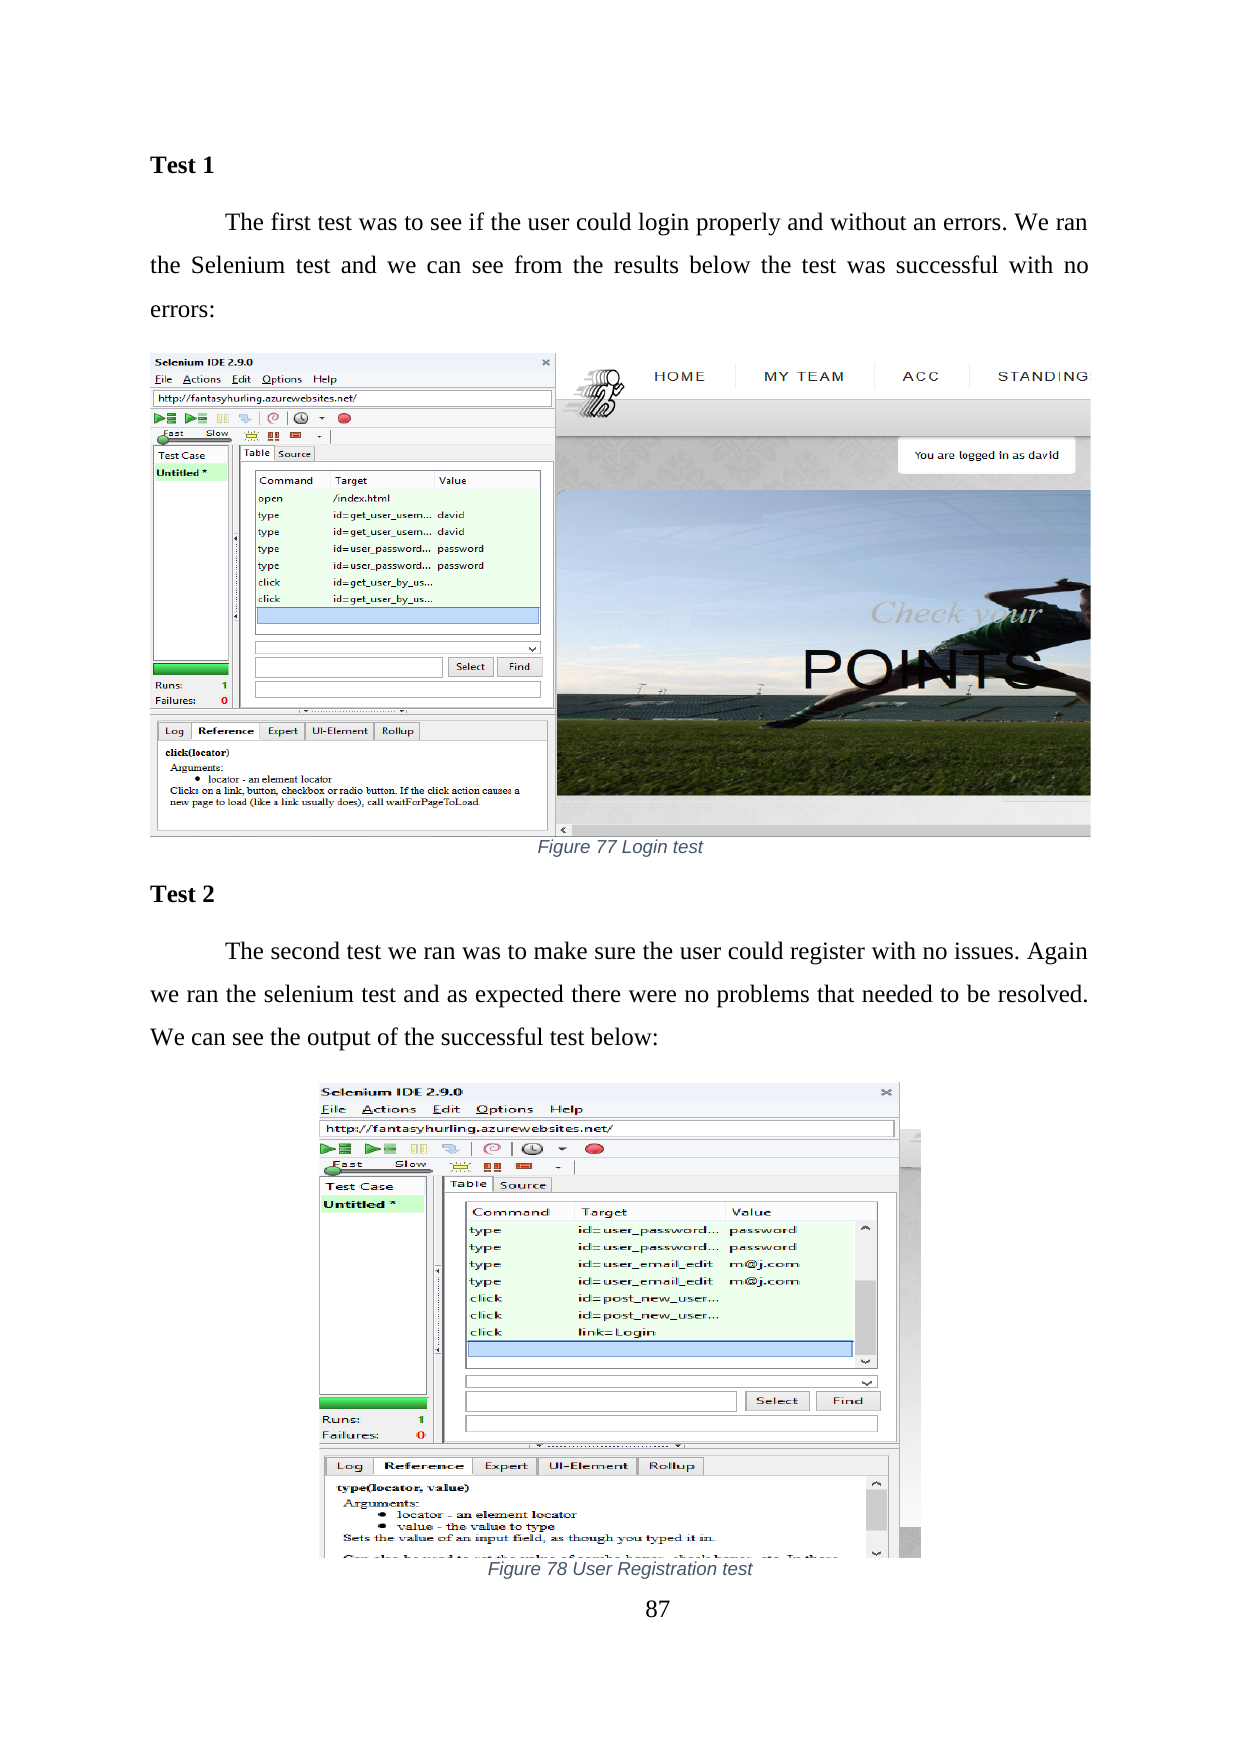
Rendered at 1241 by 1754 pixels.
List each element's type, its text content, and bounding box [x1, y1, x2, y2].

text The first test was to see if the user could login properly and without an errors. We ran the Selenium test and we can see from the results below the test was successful with no errors: [150, 207, 1090, 322]
subtitle Test 2 [150, 879, 1090, 907]
picture [319, 1082, 921, 1558]
text The second test we ran was to make sure the user could register with no issues. Again we ran the selenium test and as expected there were no problems that needed to be resolved. We can see the output of the successful test below: [150, 936, 1090, 1051]
text Figure 78 User Registration test [150, 1557, 1090, 1579]
subtitle Test 1 [150, 150, 1090, 179]
picture [150, 353, 1091, 837]
text Figure 77 Login test [150, 837, 1090, 858]
